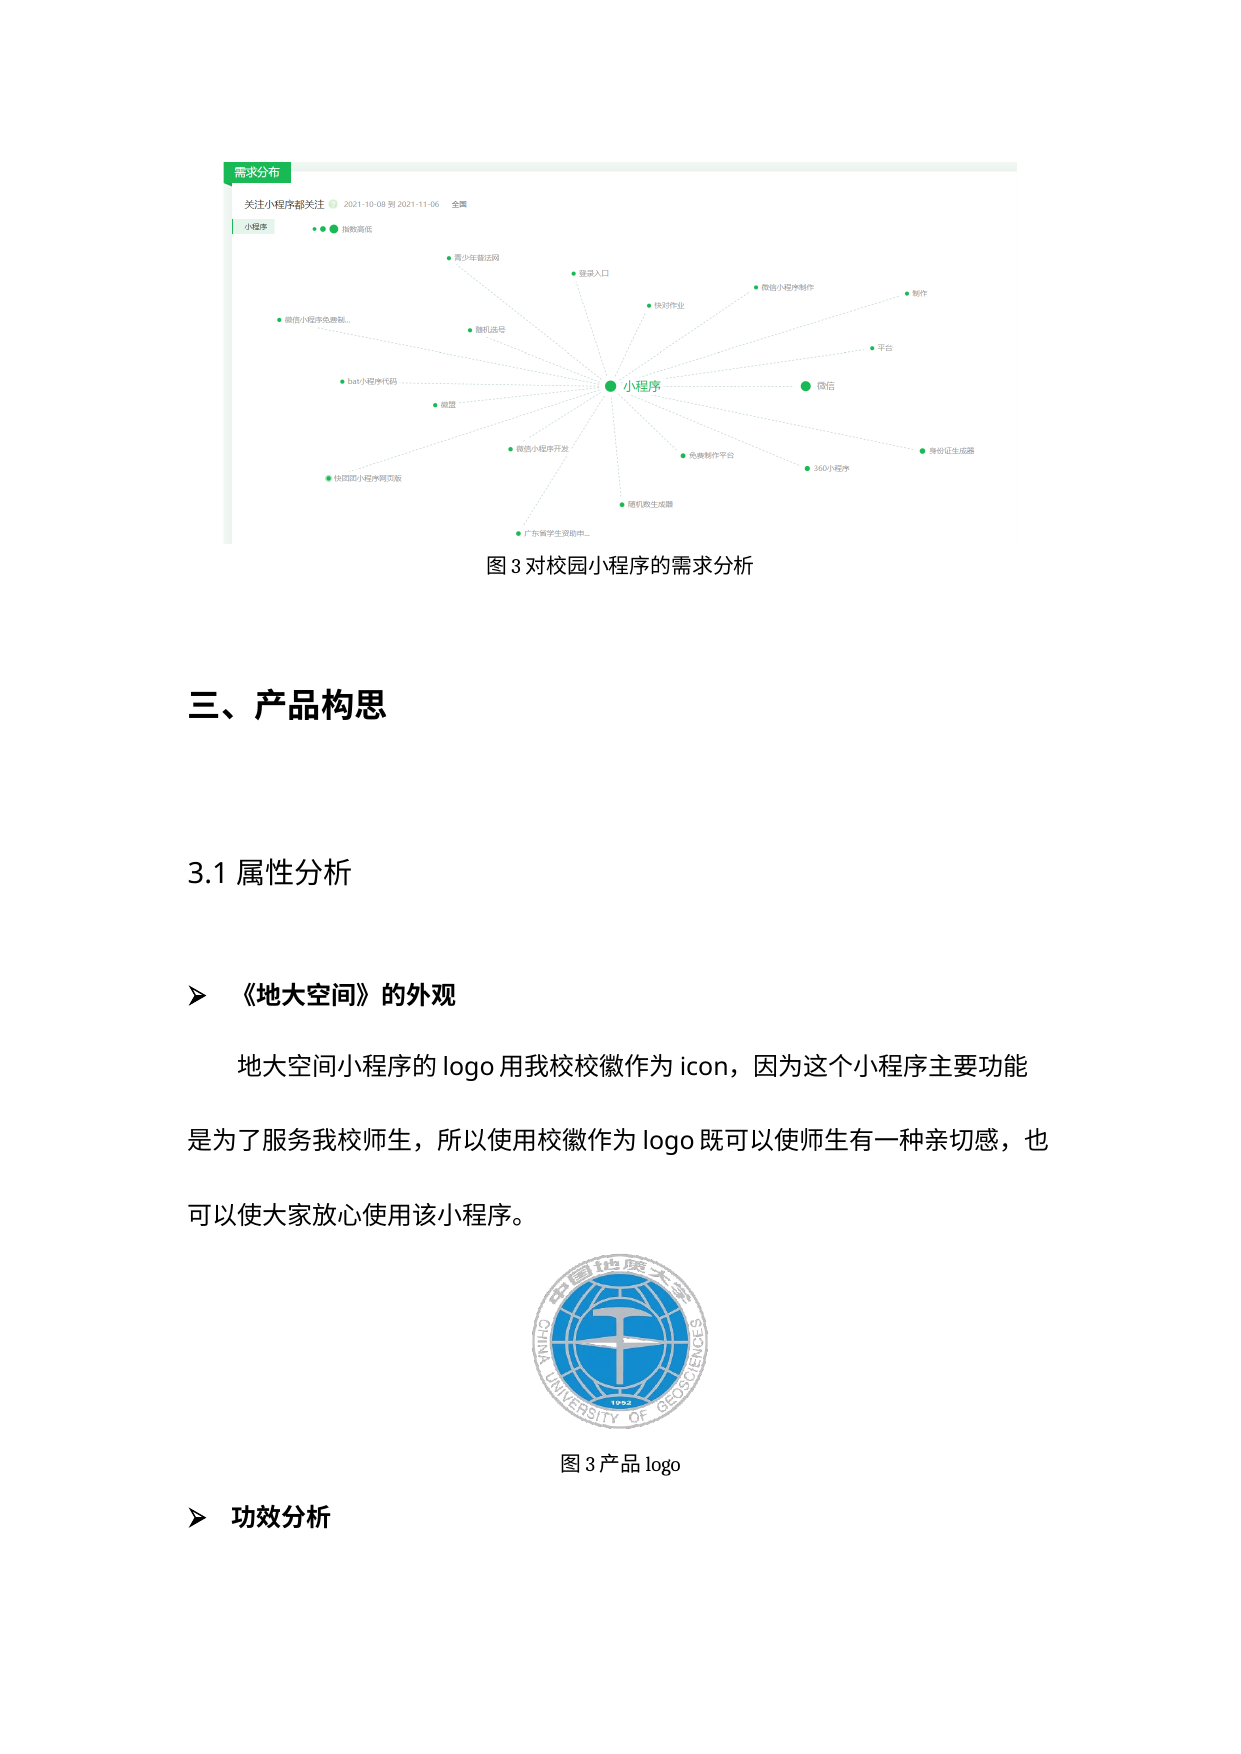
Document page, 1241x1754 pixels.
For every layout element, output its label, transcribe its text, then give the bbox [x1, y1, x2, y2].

subtitle 3.1 属性分析 [187, 838, 1053, 903]
list 功效分析 [187, 1483, 1053, 1548]
text 地大空间小程序的logo用我校校徽作为icon，因为这个小程序主要功能是为了服务我校师生，所以使用校徽作为logo既可以使师生有一种亲切感，也可以使大家放心使用该小程序。 [187, 1032, 1053, 1246]
text 图 3 对校园小程序的需求分析 [187, 549, 1053, 581]
subtitle 三、产品构思 [187, 671, 1053, 736]
picture [530, 1251, 710, 1431]
picture [223, 162, 1017, 544]
list 《地大空间》的外观 [187, 961, 1053, 1026]
